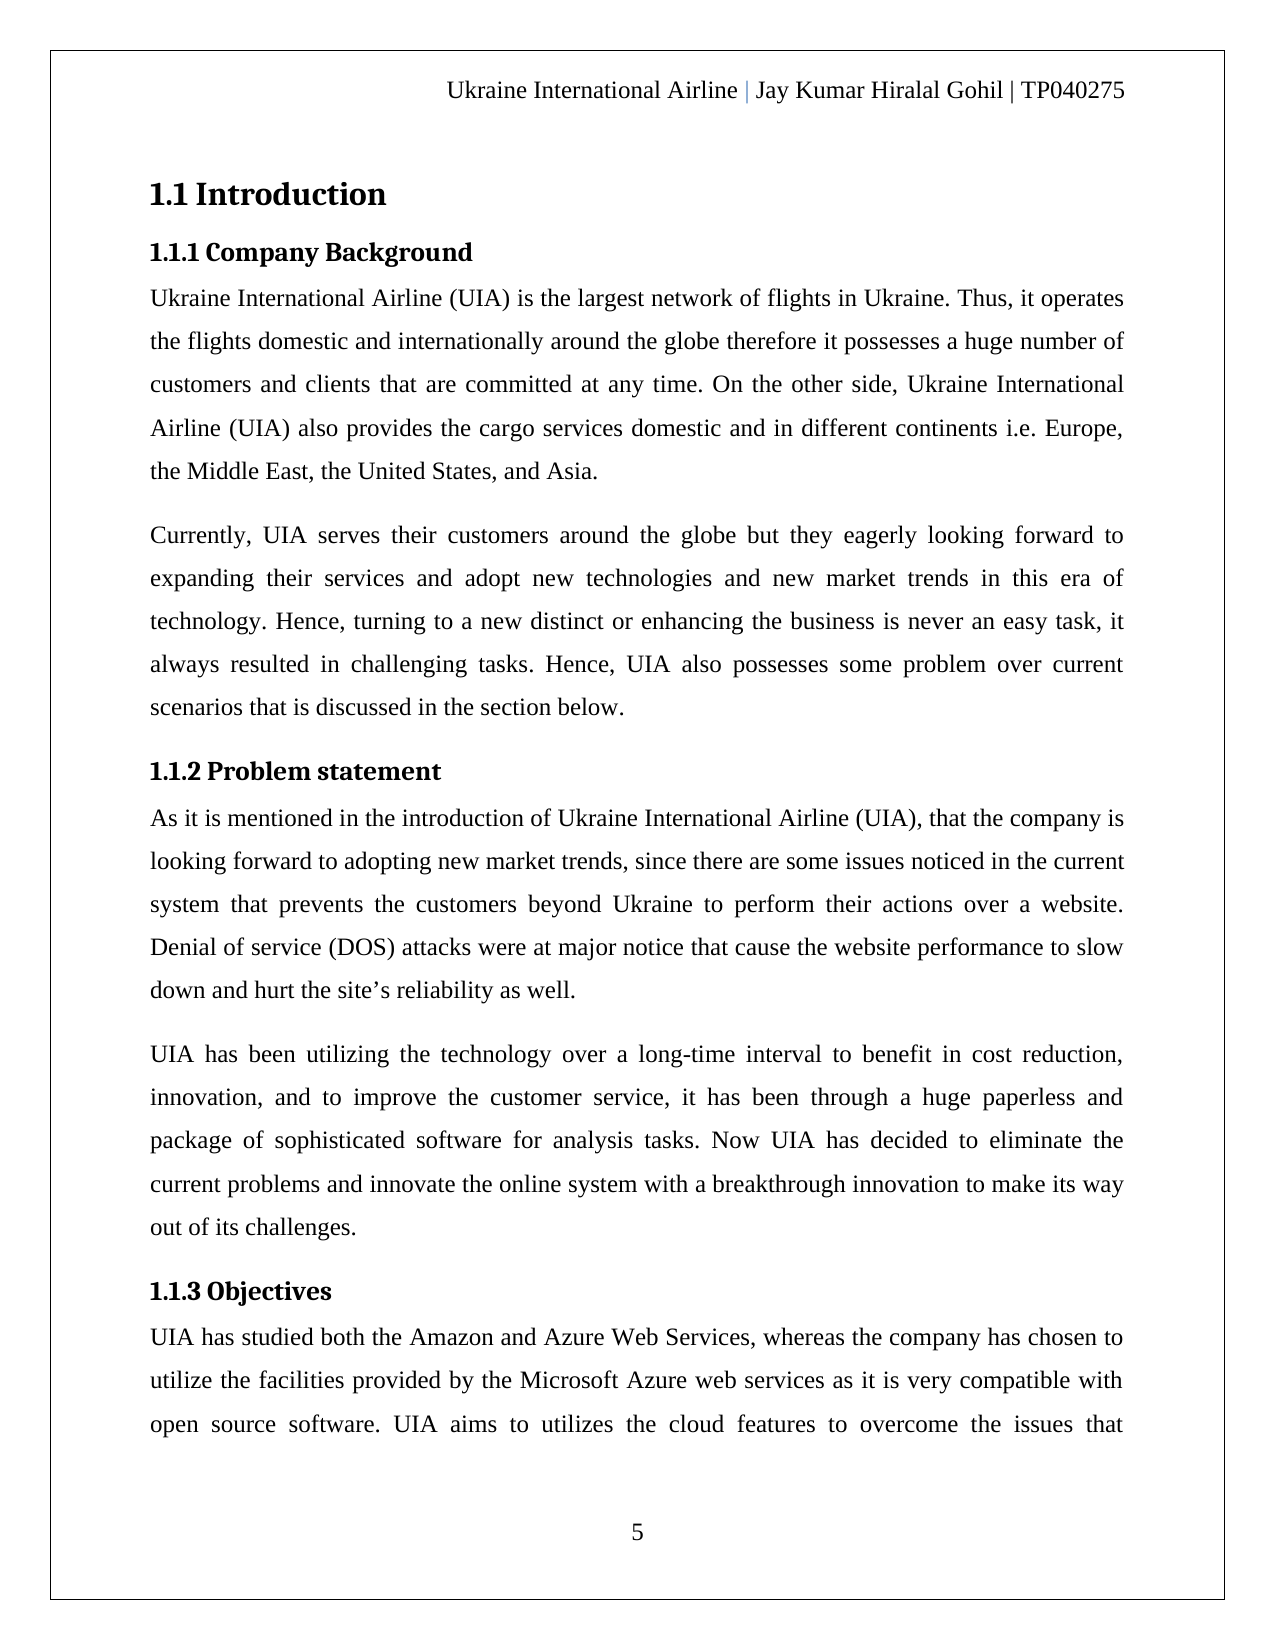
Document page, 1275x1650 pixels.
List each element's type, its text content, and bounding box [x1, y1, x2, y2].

text UIA has been utilizing the technology over a long-time interval to benefit in cost reduction, innovation, and to improve the customer service, it has been through a huge paperless and package of sophisticated software for analysis tasks. Now UIA has decided to eliminate the current problems and innovate the online system with a breakthrough innovation to make its way out of its challenges. [150, 1039, 1125, 1241]
subtitle 1.1.2 Problem statement [150, 756, 1125, 787]
text Currently, UIA serves their customers around the globe but they eagerly looking forward to expanding their services and adopt new technologies and new market trends in this era of technology. Hence, turning to a new distinct or enhancing the business is never an easy task, it always resulted in challenging tasks. Hence, UIA also possesses some problem over current scenarios that is discussed in the section below. [150, 520, 1125, 721]
subtitle 1.1.3 Objectives [150, 1276, 1125, 1307]
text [150, 1322, 1125, 1437]
subtitle 1.1 Introduction [150, 175, 1125, 213]
subtitle 1.1.1 Company Background [150, 237, 1125, 268]
text As it is mentioned in the introduction of Ukraine International Airline (UIA), that the company is looking forward to adopting new market trends, since there are some issues noticed in the current system that prevents the customers beyond Ukraine to perform their actions over a website. Denial of service (DOS) attacks were at major notice that cause the website performance to slow down and hurt the site’s reliability as well. [150, 803, 1125, 1004]
text Ukraine International Airline (UIA) is the largest network of flights in Ukraine. Thus, it operates the flights domestic and internationally around the globe therefore it possesses a huge number of customers and clients that are committed at any time. On the other side, Ukraine International Airline (UIA) also provides the cargo services domestic and in different continents i.e. Europe, the Middle East, the United States, and Asia. [150, 283, 1125, 484]
